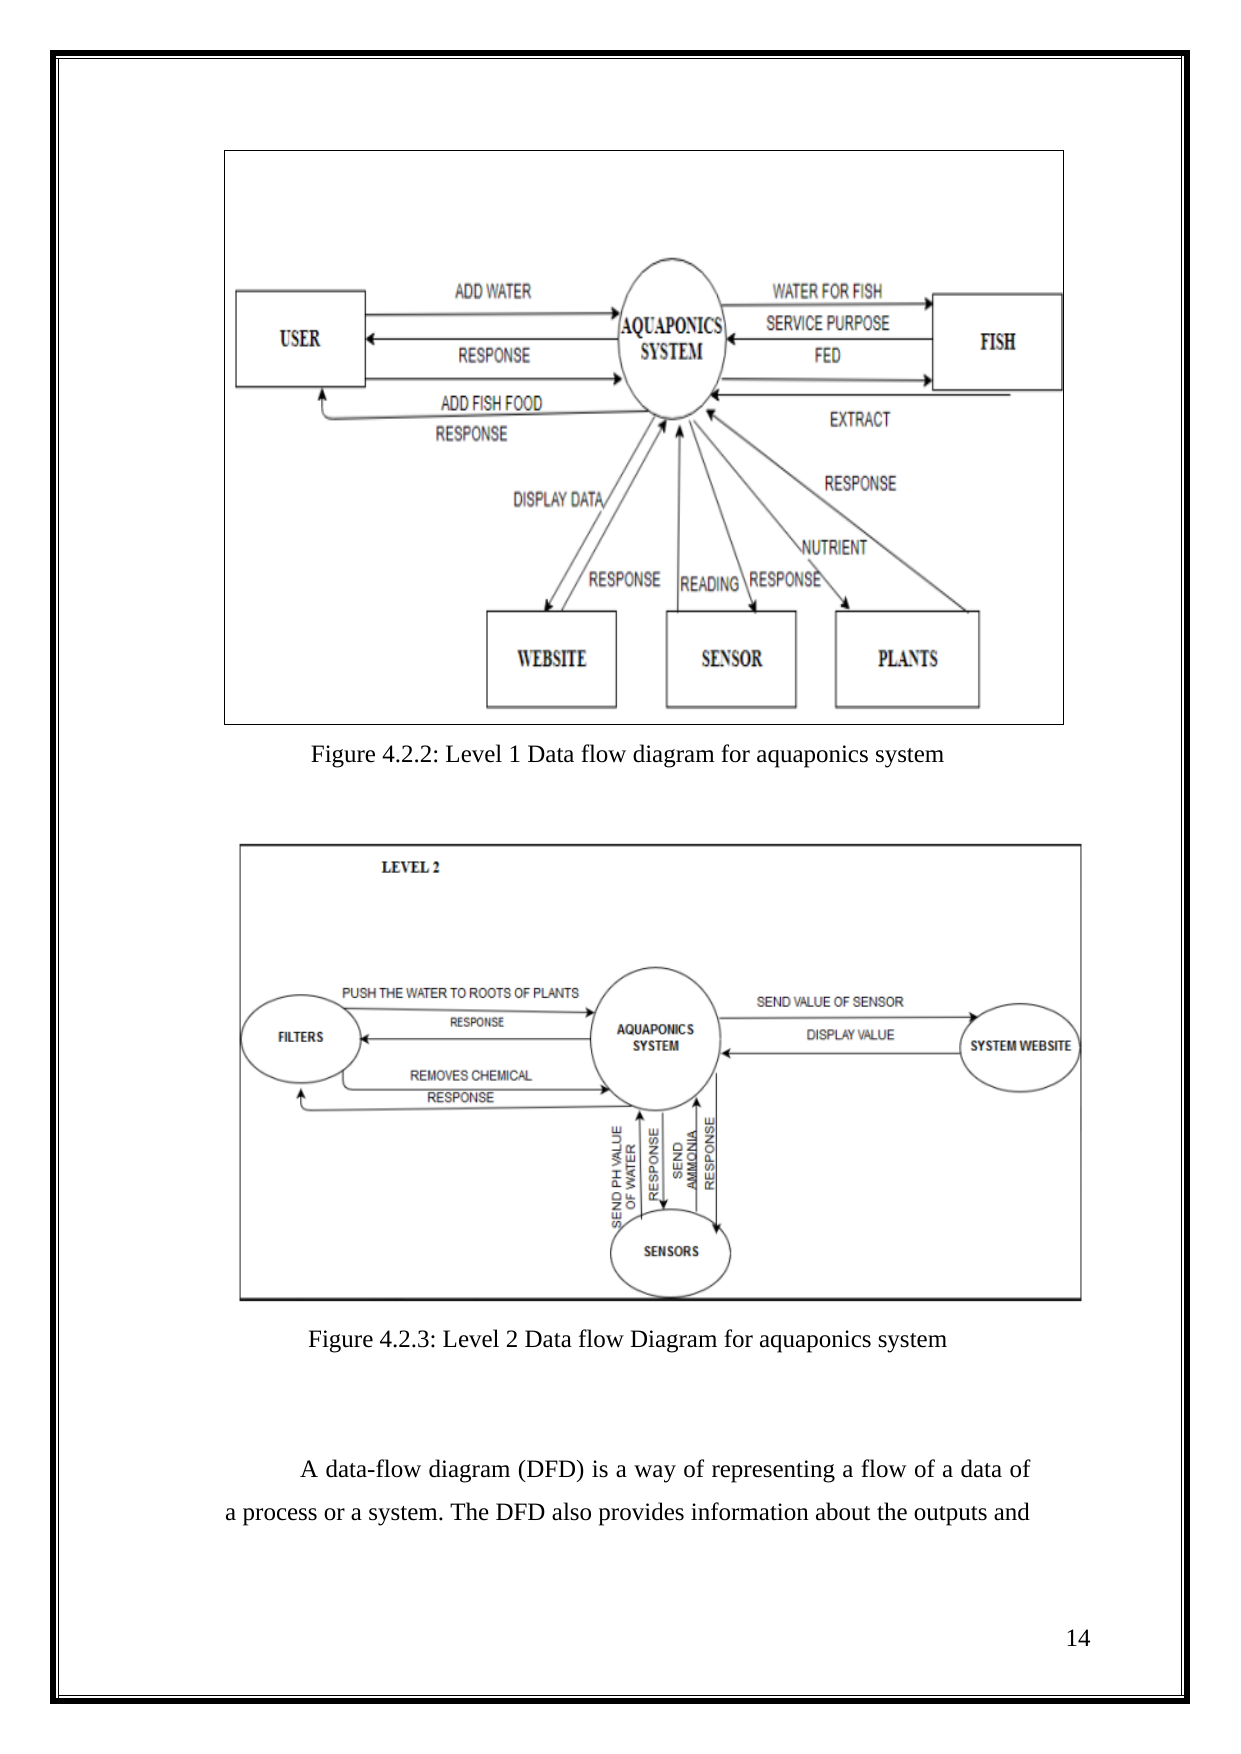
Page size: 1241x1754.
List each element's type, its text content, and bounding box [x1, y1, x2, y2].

picture [225, 151, 1063, 724]
text Figure 4.2.3: Level 2 Data flow Diagram for aquaponics system [224, 1324, 1031, 1353]
text Figure 4.2.2: Level 1 Data flow diagram for aquaponics system [224, 739, 1031, 767]
picture [223, 825, 1103, 1310]
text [225, 1454, 1031, 1526]
